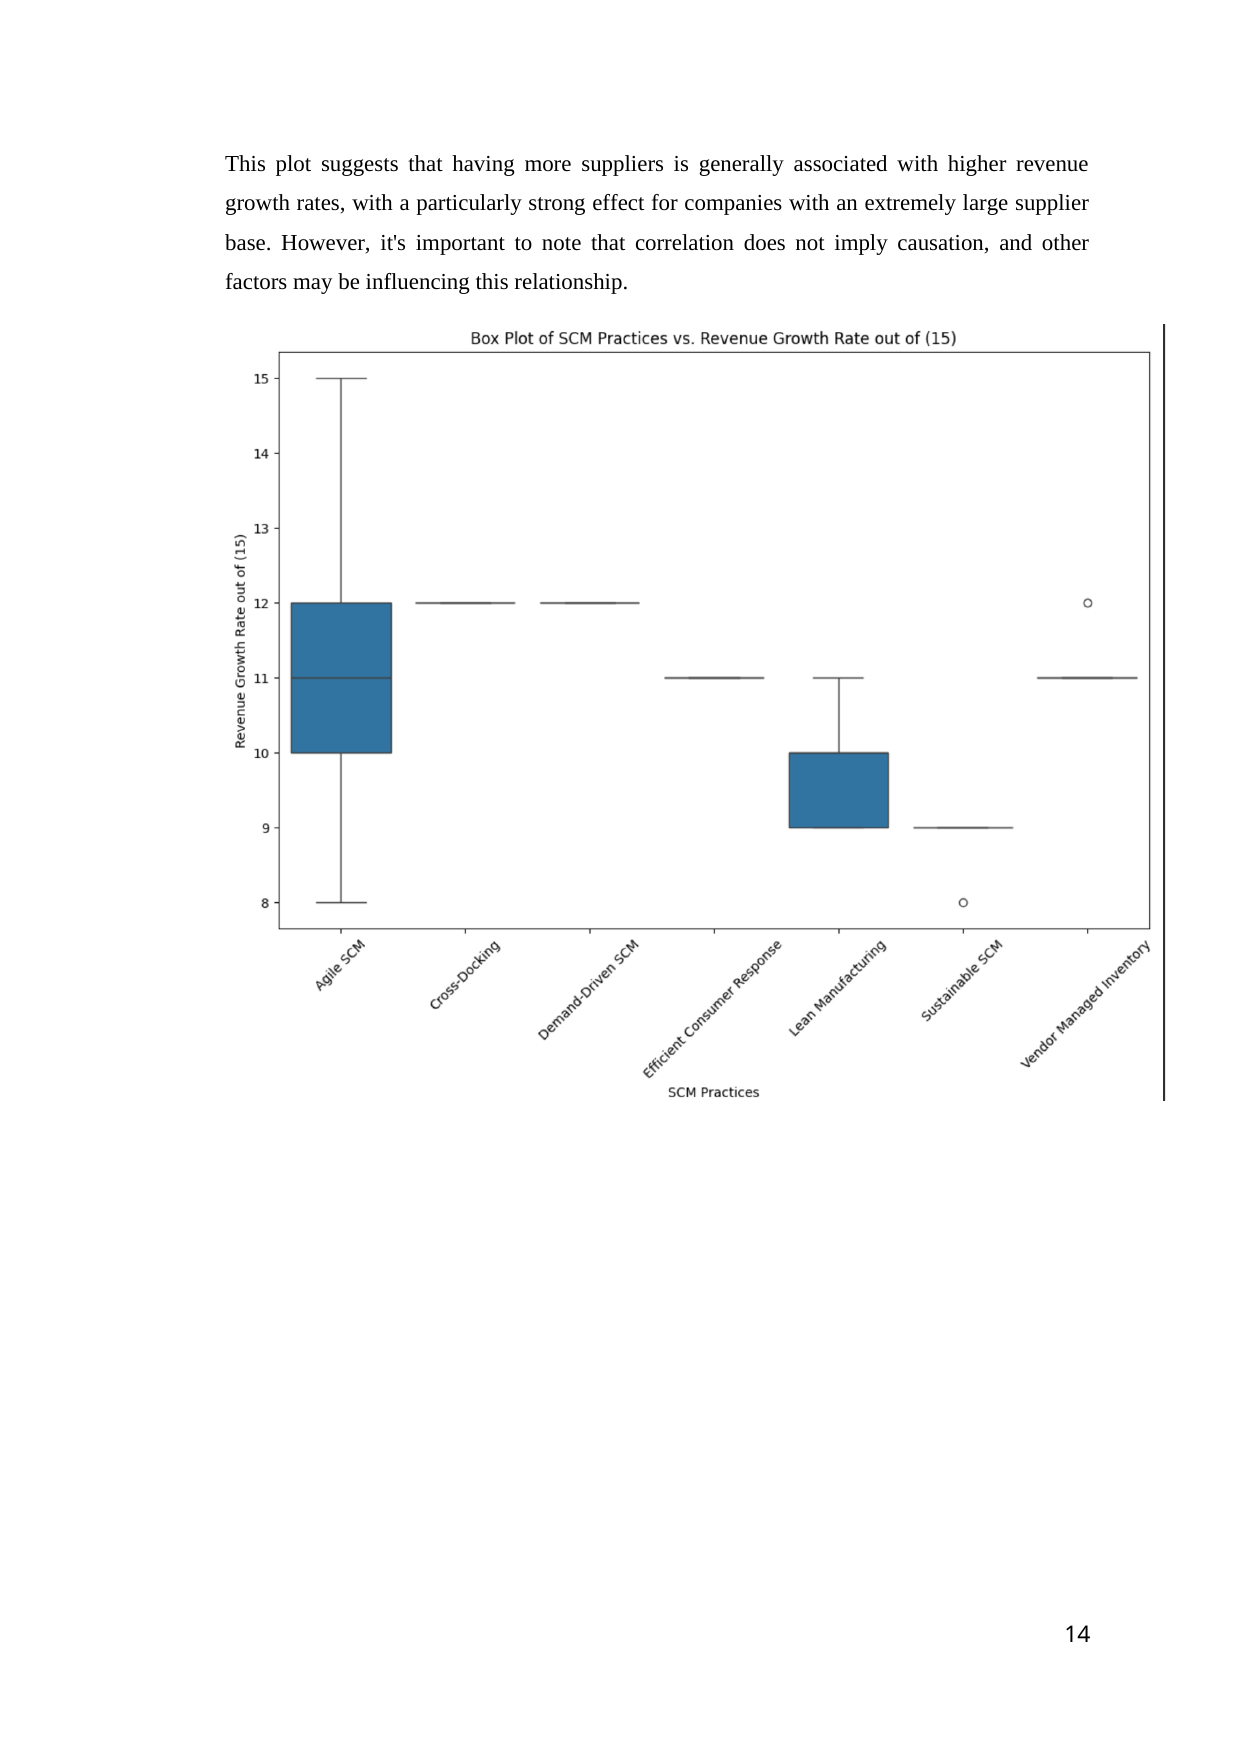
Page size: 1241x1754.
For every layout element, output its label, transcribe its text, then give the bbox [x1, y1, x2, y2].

text This plot suggests that having more suppliers is generally associated with higher revenue growth rates, with a particularly strong effect for companies with an extremely large supplier base. However, it's important to note that correlation does not imply causation, and other factors may be influencing this relationship. [225, 150, 1090, 295]
picture [225, 324, 1166, 1101]
